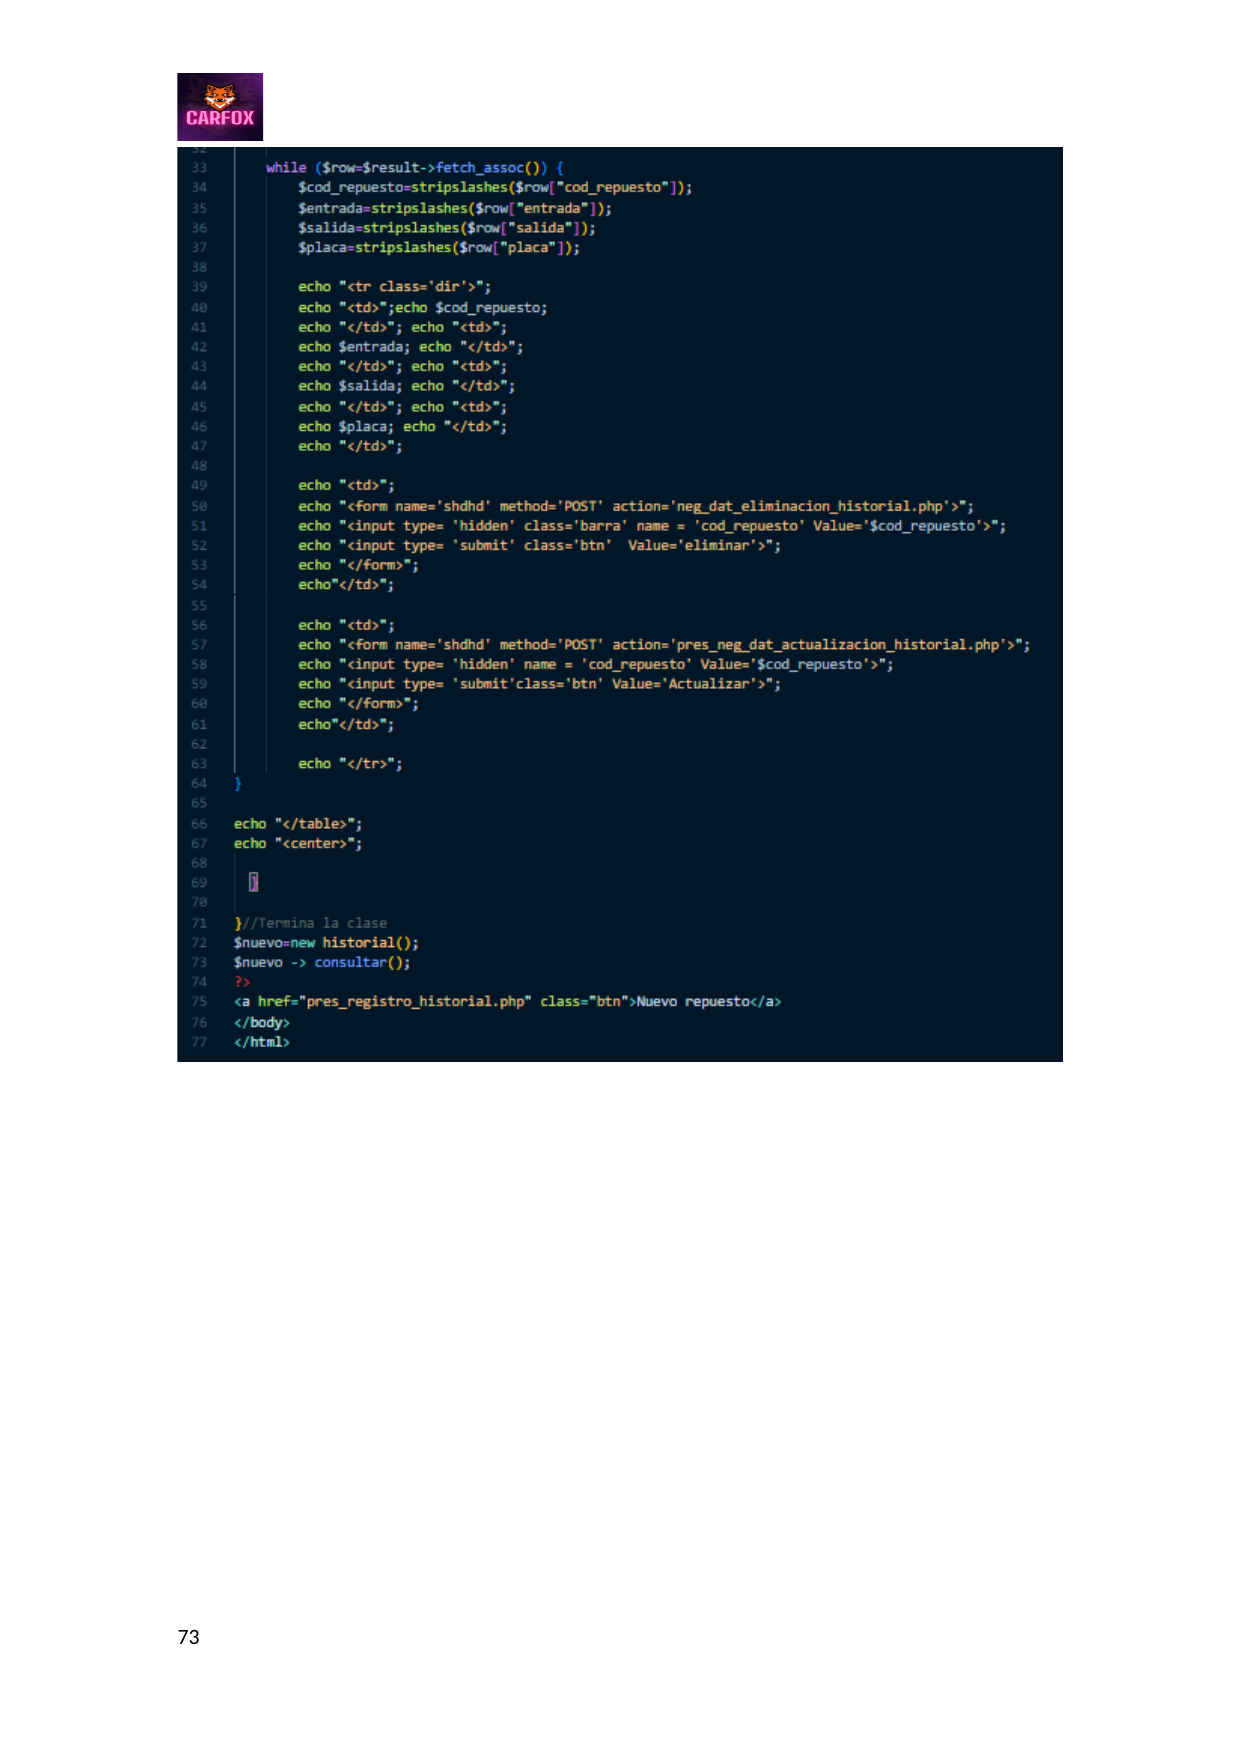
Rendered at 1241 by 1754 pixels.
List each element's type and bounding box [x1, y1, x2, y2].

picture [177, 73, 264, 141]
picture [177, 147, 1063, 1062]
